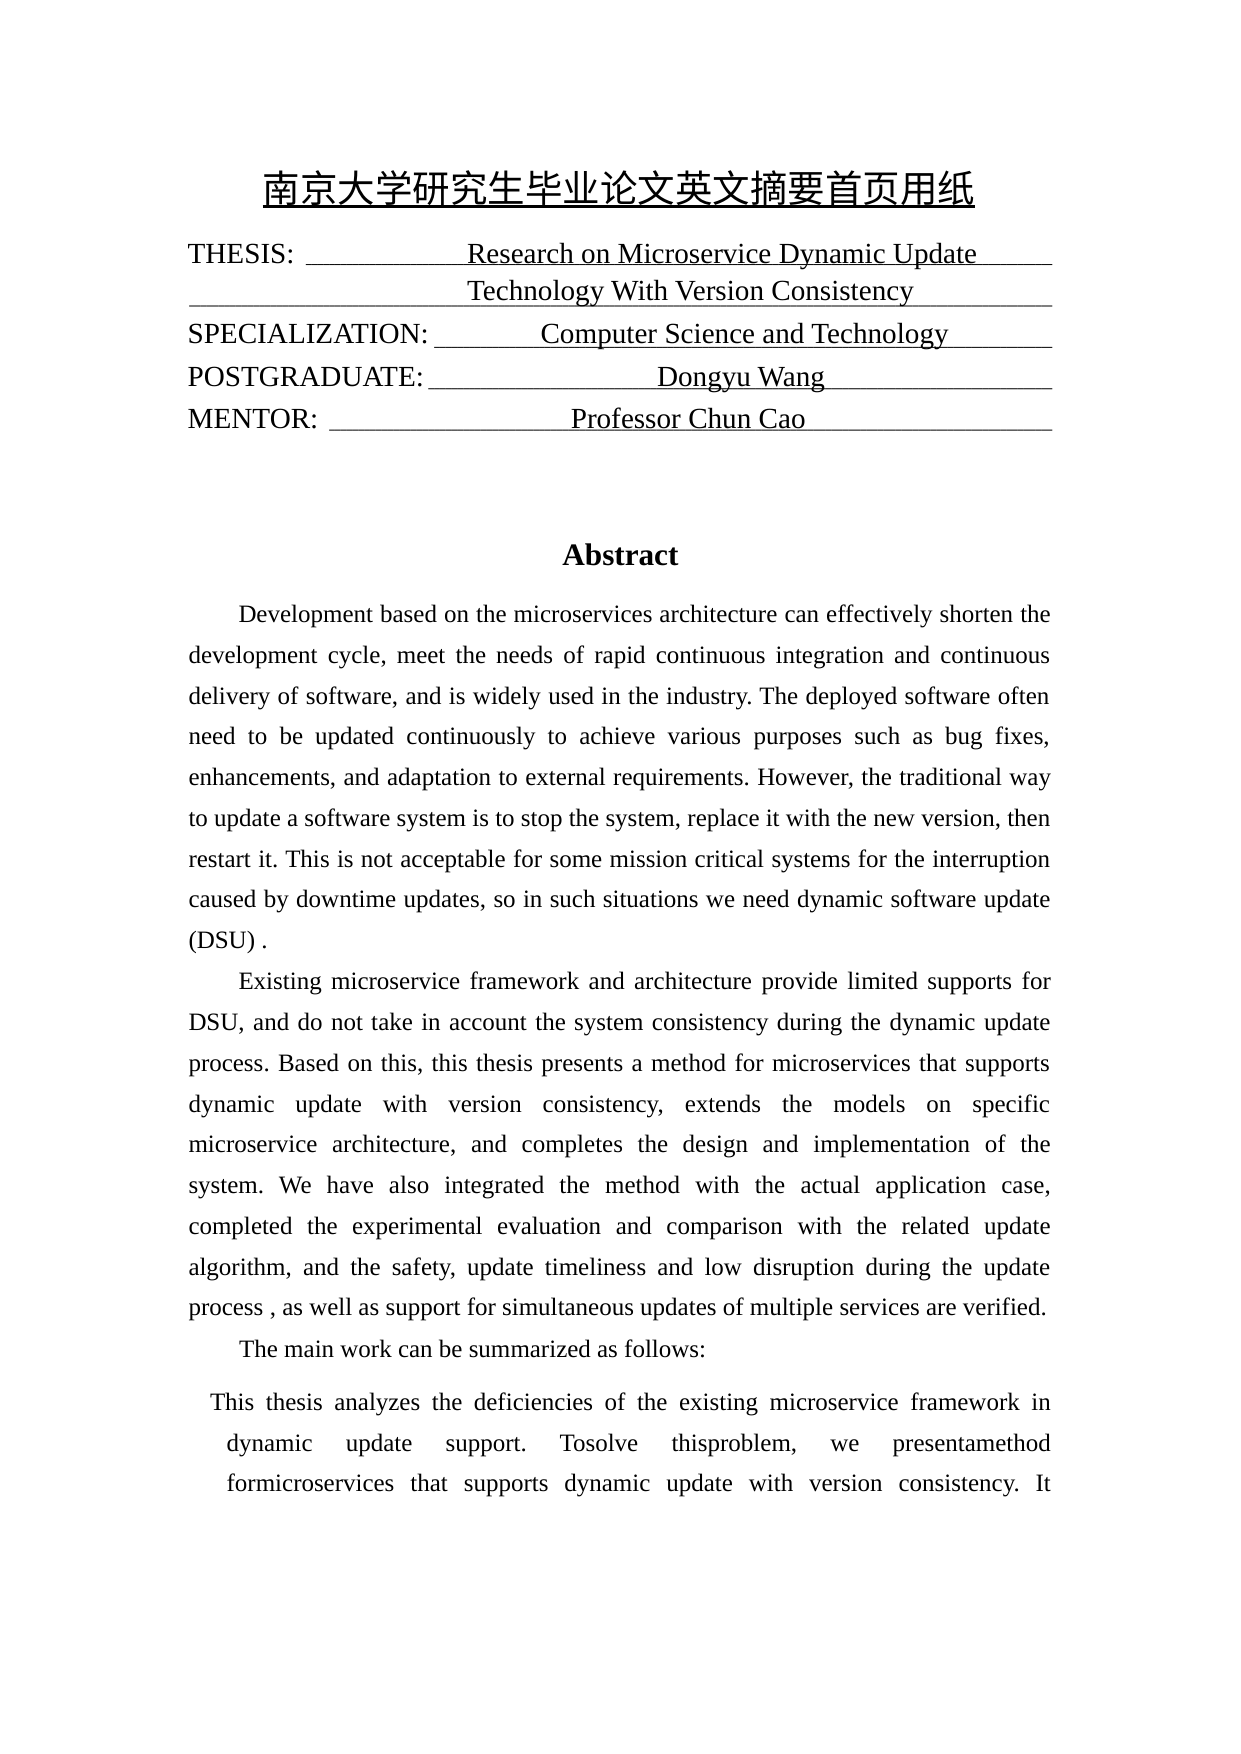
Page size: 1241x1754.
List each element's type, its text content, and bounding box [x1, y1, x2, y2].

picture [188, 263, 1053, 431]
subtitle 南京大学研究生毕业论文英文摘要首页用纸 [262, 158, 1051, 213]
text Existing microservice framework and architecture provide limited supports for DSU, and do not take in account the system consistency during the dynamic update process. Based on this, this thesis presents a method for microservices that supports dynamic update with version consistency, extends the models on specific microservice architecture, and completes the design and implementation of the system. We have also integrated the method with the actual application case, completed the experimental evaluation and comparison with the related update algorithm, and the safety, update timeliness and low disruption during the update process , as well as support for simultaneous updates of multiple services are verified. [188, 966, 1051, 1321]
text POSTGRADUATE: Dongyu Wang [187, 359, 1051, 392]
text Development based on the microservices architecture can effectively shorten the development cycle, meet the needs of rapid continuous integration and continuous delivery of software, and is widely used in the industry. The deployed software often need to be updated continuously to achieve various purposes such as bug fixes, enhancements, and adaptation to external requirements. However, the traditional way to update a software system is to stop the system, replace it with the new version, then restart it. This is not acceptable for some mission critical systems for the interruption caused by downtime updates, so in such situations we need dynamic software update (DSU) . [188, 599, 1051, 954]
text THESIS: Research on Microservice Dynamic Update Technology With Version Consistency [187, 236, 1051, 307]
text The main work can be summarized as follows: [239, 1334, 1051, 1362]
text SPECIALIZATION: Computer Science and Technology [187, 316, 1051, 349]
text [198, 1387, 1051, 1497]
text MENTOR: Professor Chun Cao [187, 401, 1051, 435]
text Abstract [189, 536, 1051, 572]
